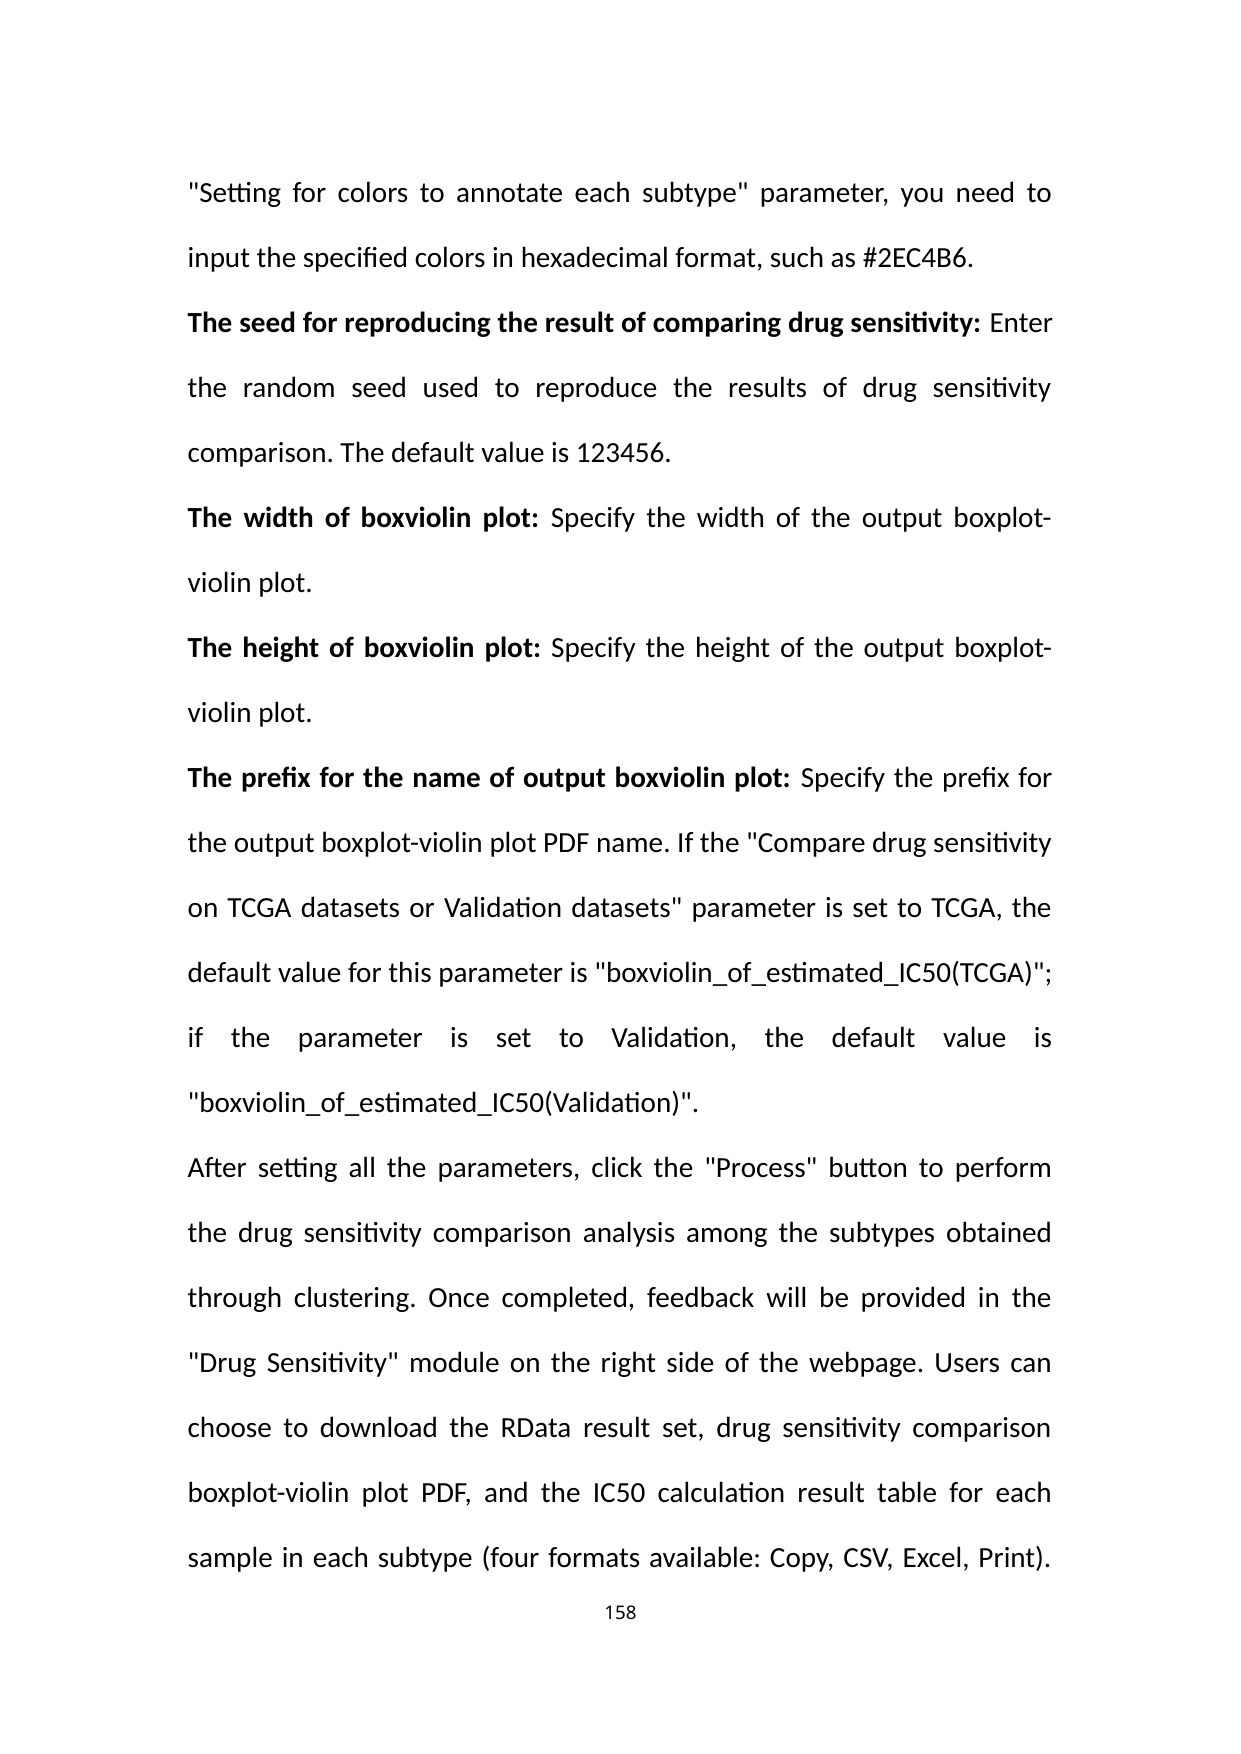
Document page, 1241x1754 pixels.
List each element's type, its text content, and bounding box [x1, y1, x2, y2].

text The prefix for the name of output boxviolin plot: Specify the prefix for the output boxplot-violin plot PDF name. If the "Compare drug sensitivity on TCGA datasets or Validation datasets" parameter is set to TCGA, the default value for this parameter is "boxviolin_of_estimated_IC50(TCGA)"; if the parameter is set to Validation, the default value is "boxviolin_of_estimated_IC50(Validation)". [187, 745, 1053, 1135]
text The seed for reproducing the result of comparing drug sensitivity: Enter the random seed used to reproduce the results of drug sensitivity comparison. The default value is 123456. [187, 290, 1053, 485]
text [187, 1135, 1053, 1590]
text The height of boxviolin plot: Specify the height of the output boxplot-violin plot. [187, 615, 1053, 745]
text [187, 160, 1053, 290]
text The width of boxviolin plot: Specify the width of the output boxplot-violin plot. [187, 485, 1053, 615]
